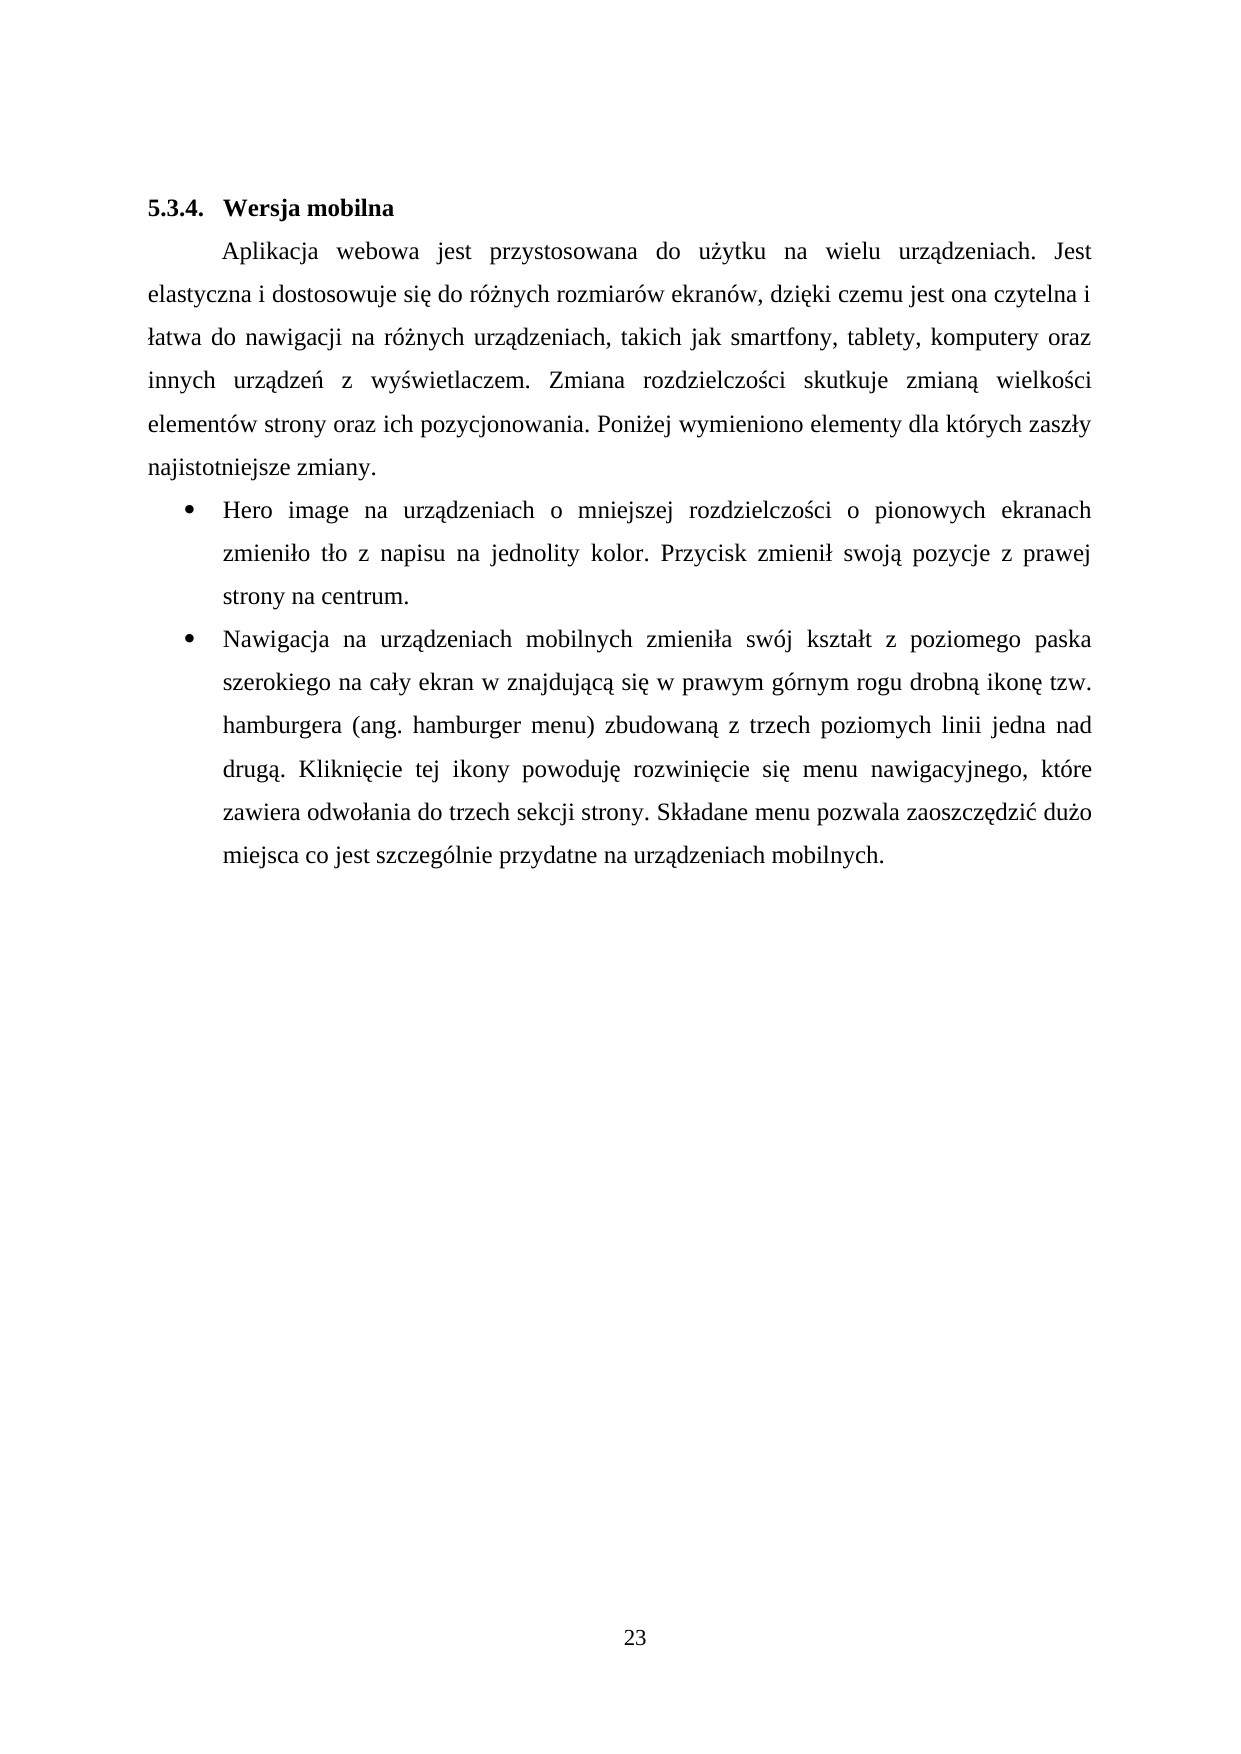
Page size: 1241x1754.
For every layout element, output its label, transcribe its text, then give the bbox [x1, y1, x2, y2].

list Nawigacja na urządzeniach mobilnych zmieniła swój kształt z poziomego paska szerokiego na cały ekran w znajdującą się w prawym górnym rogu drobną ikonę tzw. hamburgera (ang. hamburger menu) zbudowaną z trzech poziomych linii jedna nad drugą. Kliknięcie tej ikony powoduję rozwinięcie się menu nawigacyjnego, które zawiera odwołania do trzech sekcji strony. Składane menu pozwala zaoszczędzić dużo miejsca co jest szczególnie przydatne na urządzeniach mobilnych. [185, 624, 1093, 869]
list Hero image na urządzeniach o mniejszej rozdzielczości o pionowych ekranach zmieniło tło z napisu na jednolity kolor. Przycisk zmienił swoją pozycje z prawej strony na centrum. [185, 495, 1093, 610]
text Aplikacja webowa jest przystosowana do użytku na wielu urządzeniach. Jest elastyczna i dostosowuje się do różnych rozmiarów ekranów, dzięki czemu jest ona czytelna i łatwa do nawigacji na różnych urządzeniach, takich jak smartfony, tablety, komputery oraz innych urządzeń z wyświetlaczem. Zmiana rozdzielczości skutkuje zmianą wielkości elementów strony oraz ich pozycjonowania. Poniżej wymieniono elementy dla których zaszły najistotniejsze zmiany. [148, 236, 1093, 481]
subtitle Wersja mobilna [148, 193, 1093, 222]
